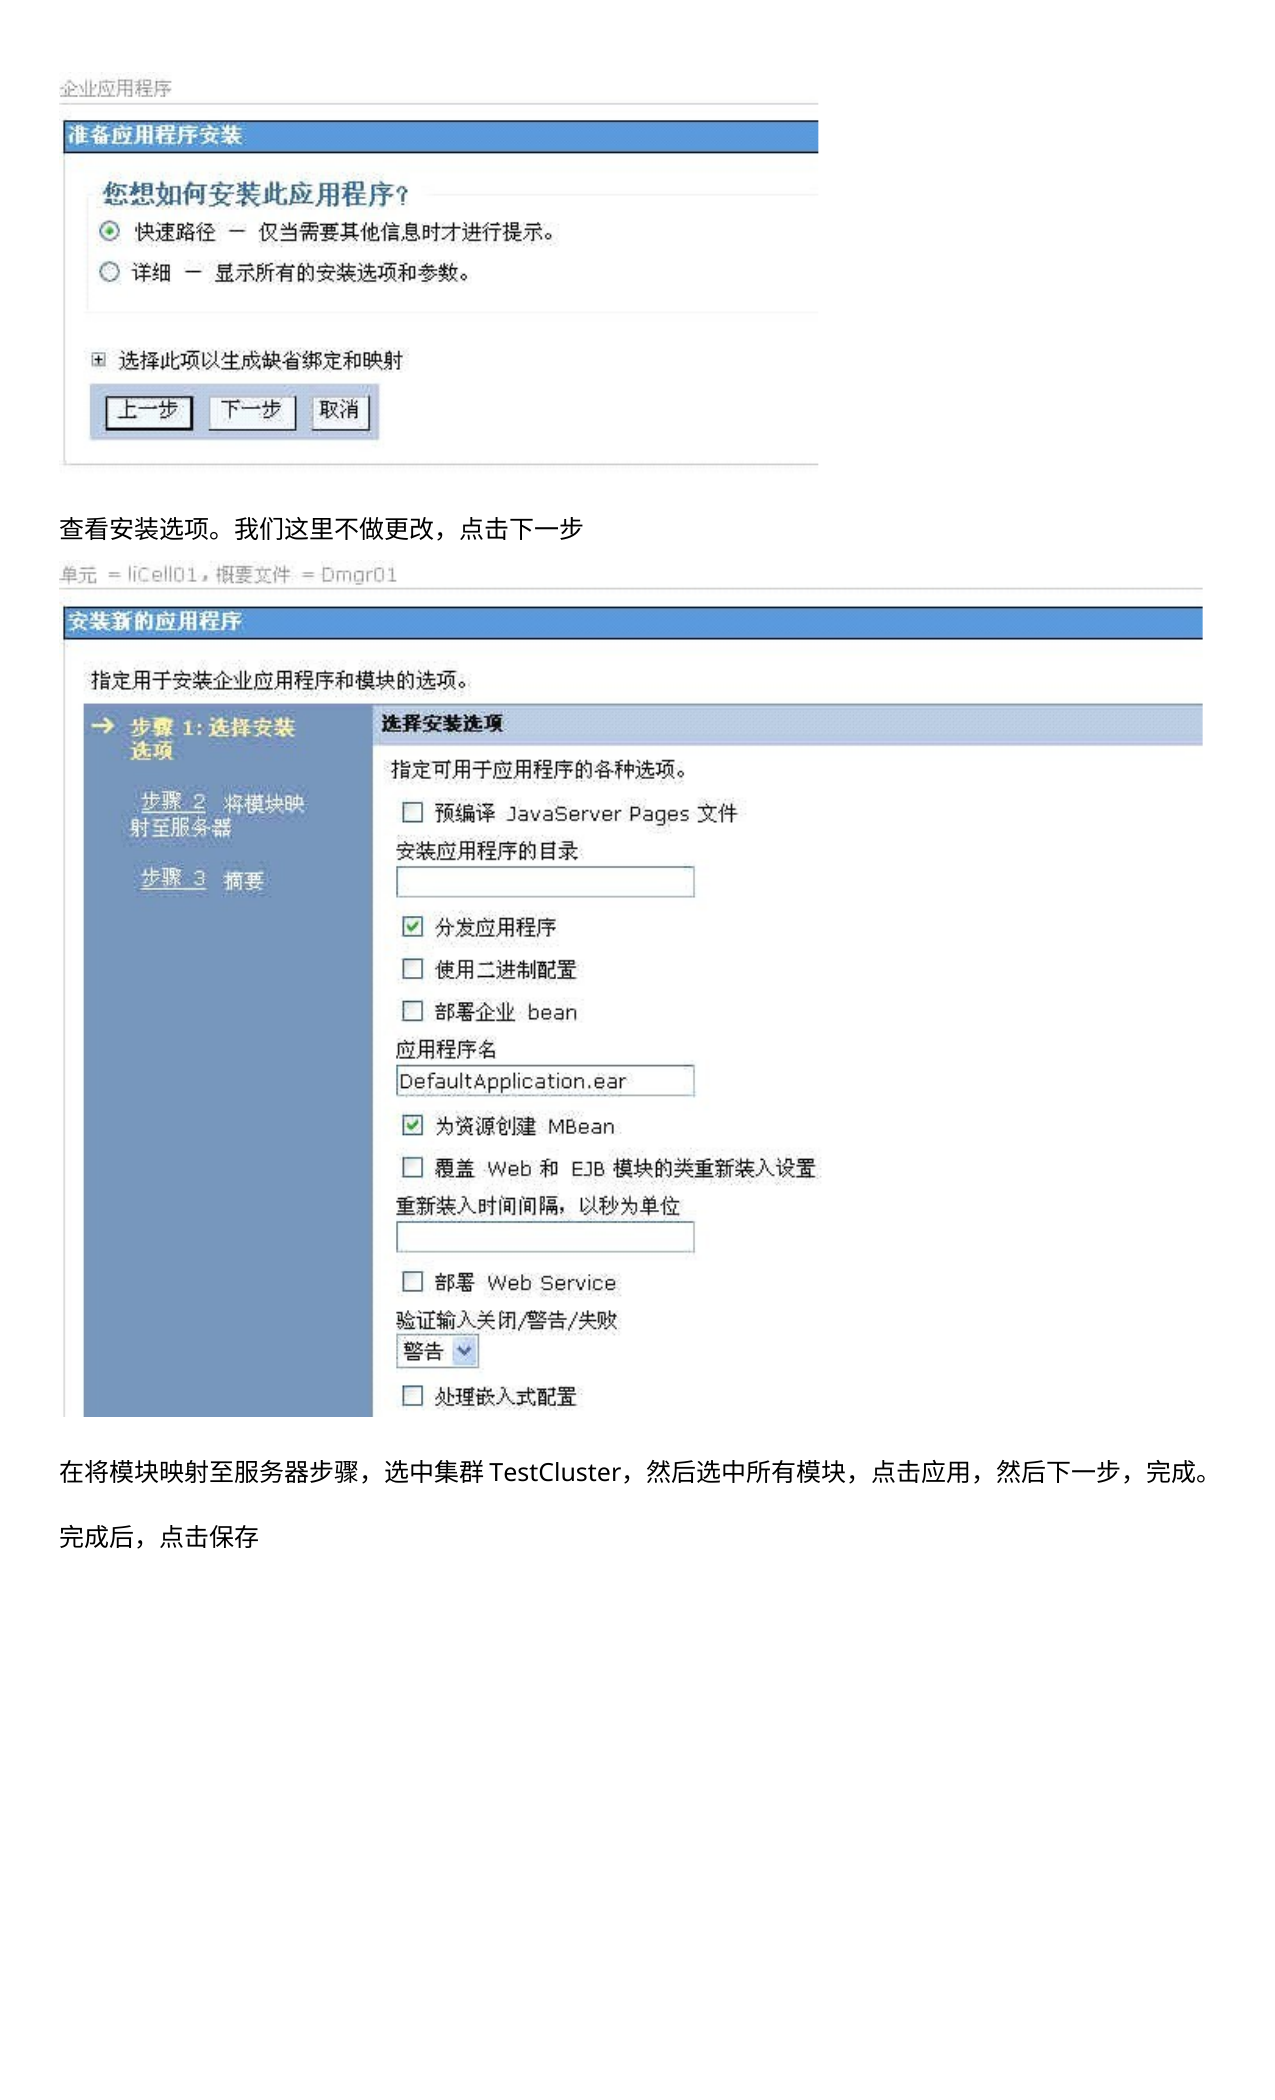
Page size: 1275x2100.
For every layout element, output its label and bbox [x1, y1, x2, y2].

picture [59, 560, 1203, 1417]
text [59, 73, 1216, 1568]
picture [59, 72, 819, 478]
